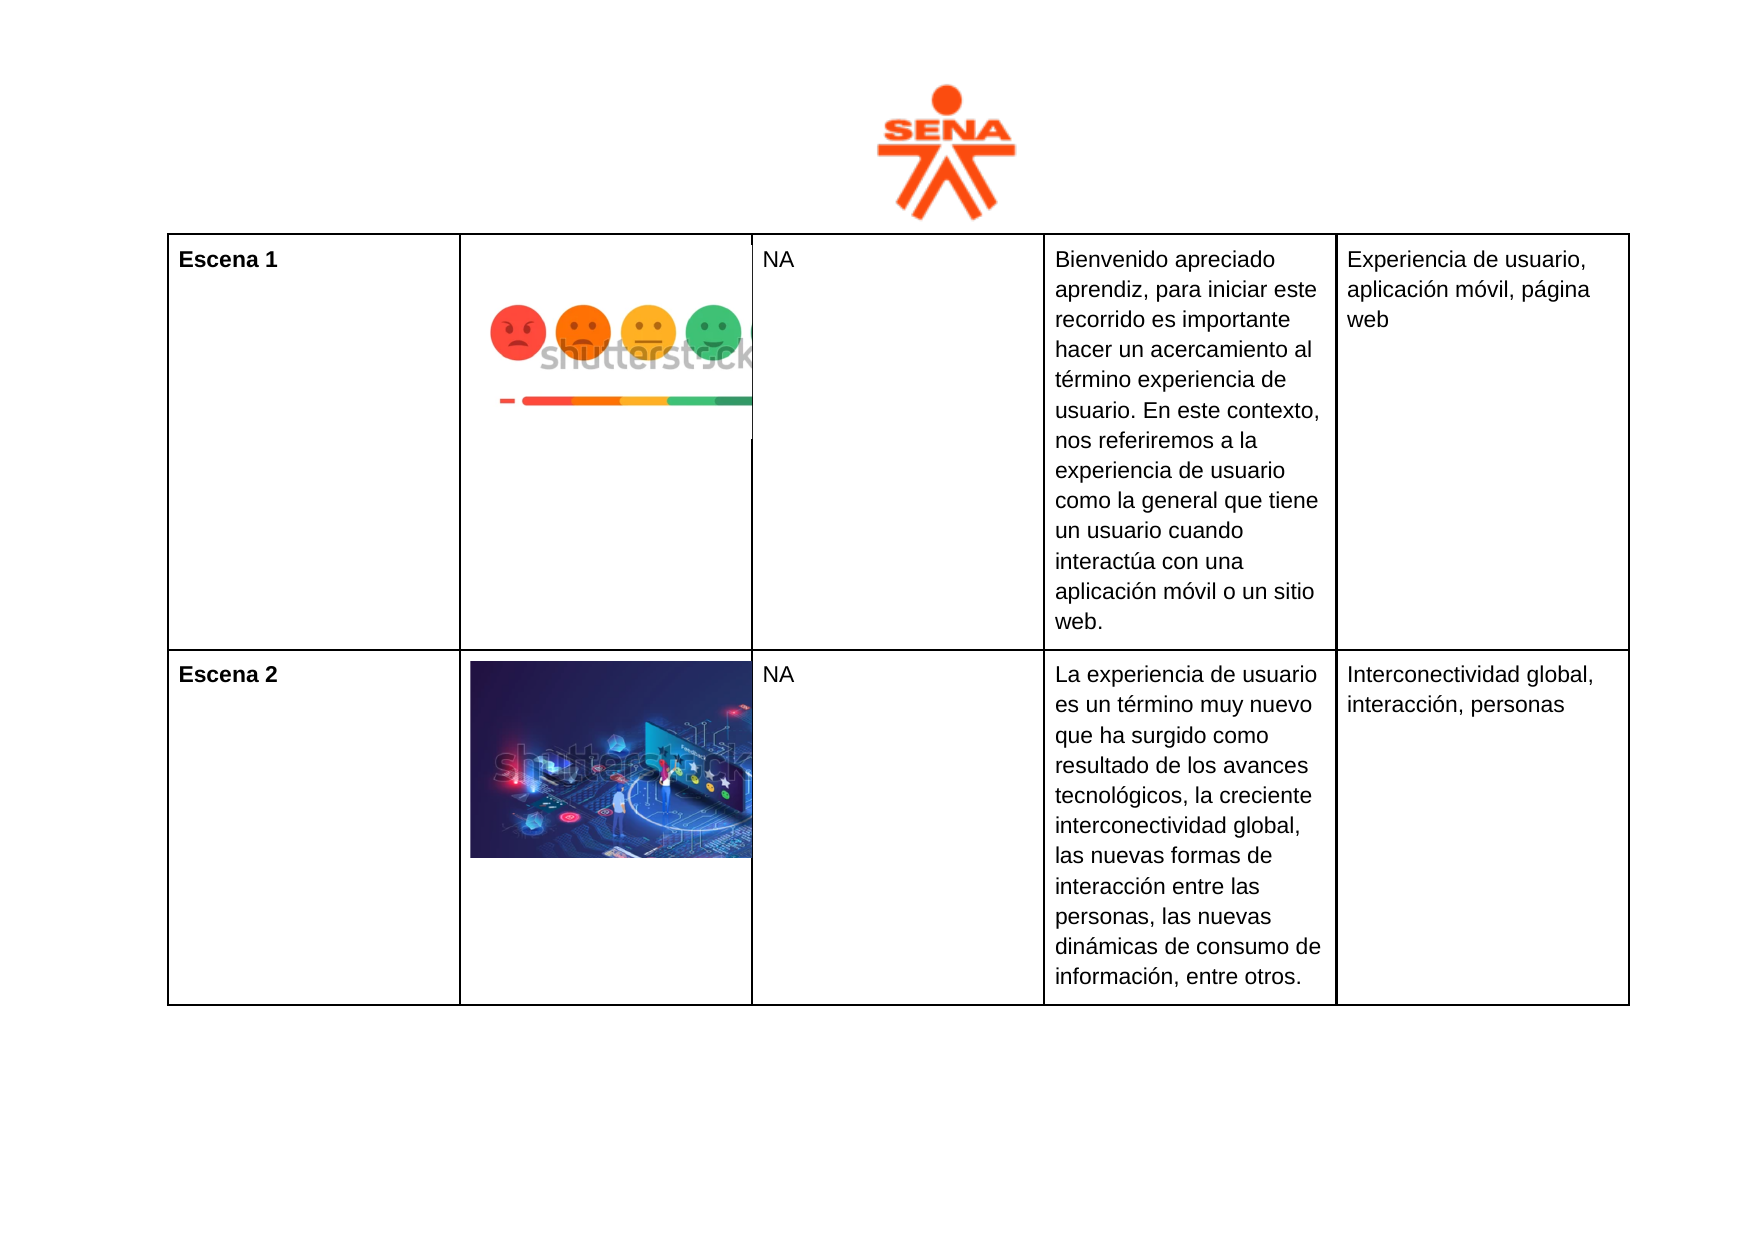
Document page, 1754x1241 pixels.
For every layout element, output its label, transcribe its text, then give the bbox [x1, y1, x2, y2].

picture [470, 661, 753, 858]
table_cell [461, 235, 751, 649]
table_cell Escena 1 [169, 235, 459, 649]
table_cell NA [753, 235, 1043, 649]
table_cell La experiencia de usuario es un término muy nuevo que ha surgido como resultado de los avances tecnológicos, la creciente interconectividad global, las nuevas formas de interacción entre las personas, las nuevas dinámicas de consumo de información, entre otros. [1045, 651, 1335, 1004]
picture [470, 245, 753, 439]
table_cell NA [753, 651, 1043, 1004]
table_cell Bienvenido apreciado aprendiz, para iniciar este recorrido es importante hacer un acercamiento al término experiencia de usuario. En este contexto, nos referiremos a la experiencia de usuario como la general que tiene un usuario cuando interactúa con una aplicación móvil o un sitio web. [1045, 235, 1335, 649]
table_cell [461, 651, 751, 1004]
table_cell Escena 2 [169, 651, 459, 1004]
picture [865, 75, 1026, 228]
table_cell Interconectividad global, interacción, personas [1338, 651, 1628, 1004]
table_cell Experiencia de usuario, aplicación móvil, página web [1338, 235, 1628, 649]
